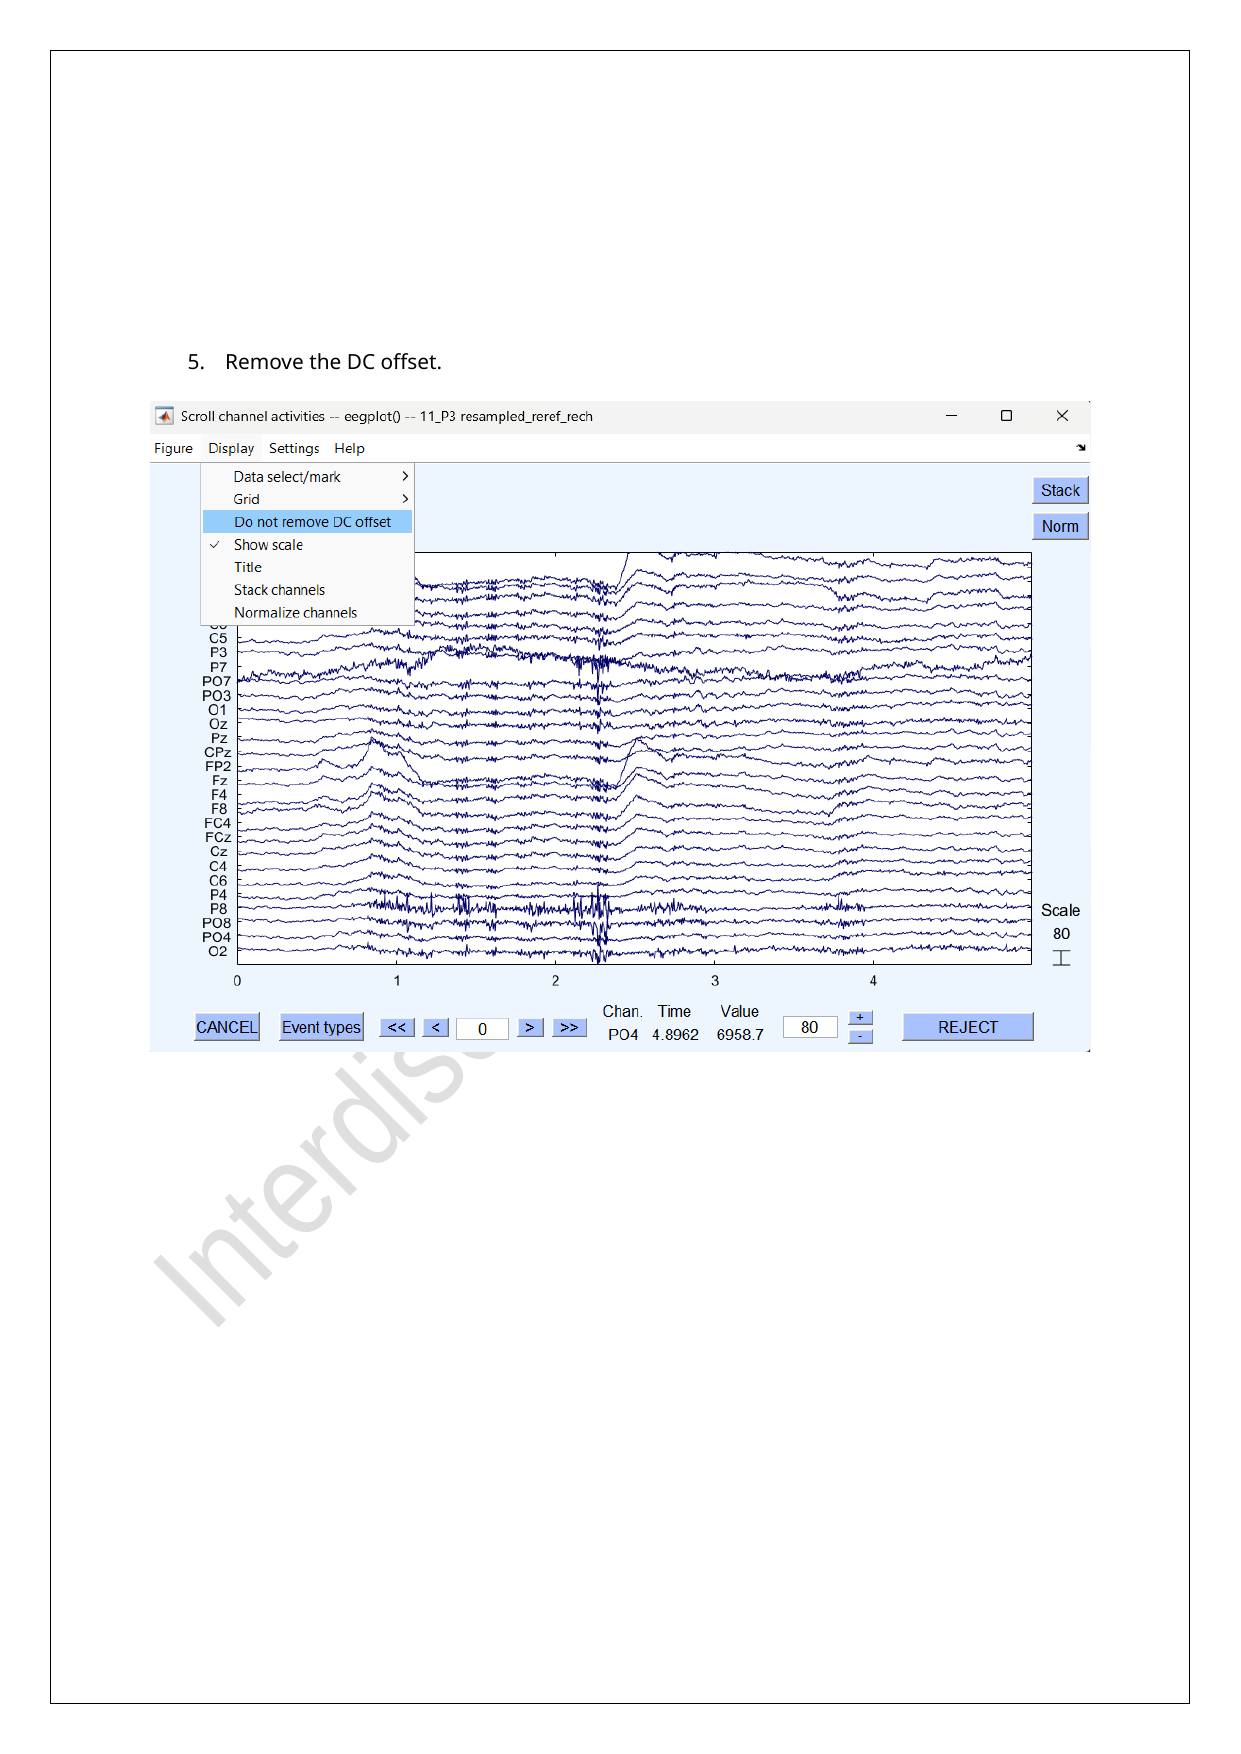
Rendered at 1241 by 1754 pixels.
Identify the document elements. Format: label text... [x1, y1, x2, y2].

list Remove the DC offset. [187, 347, 1090, 376]
picture [150, 401, 1091, 1052]
